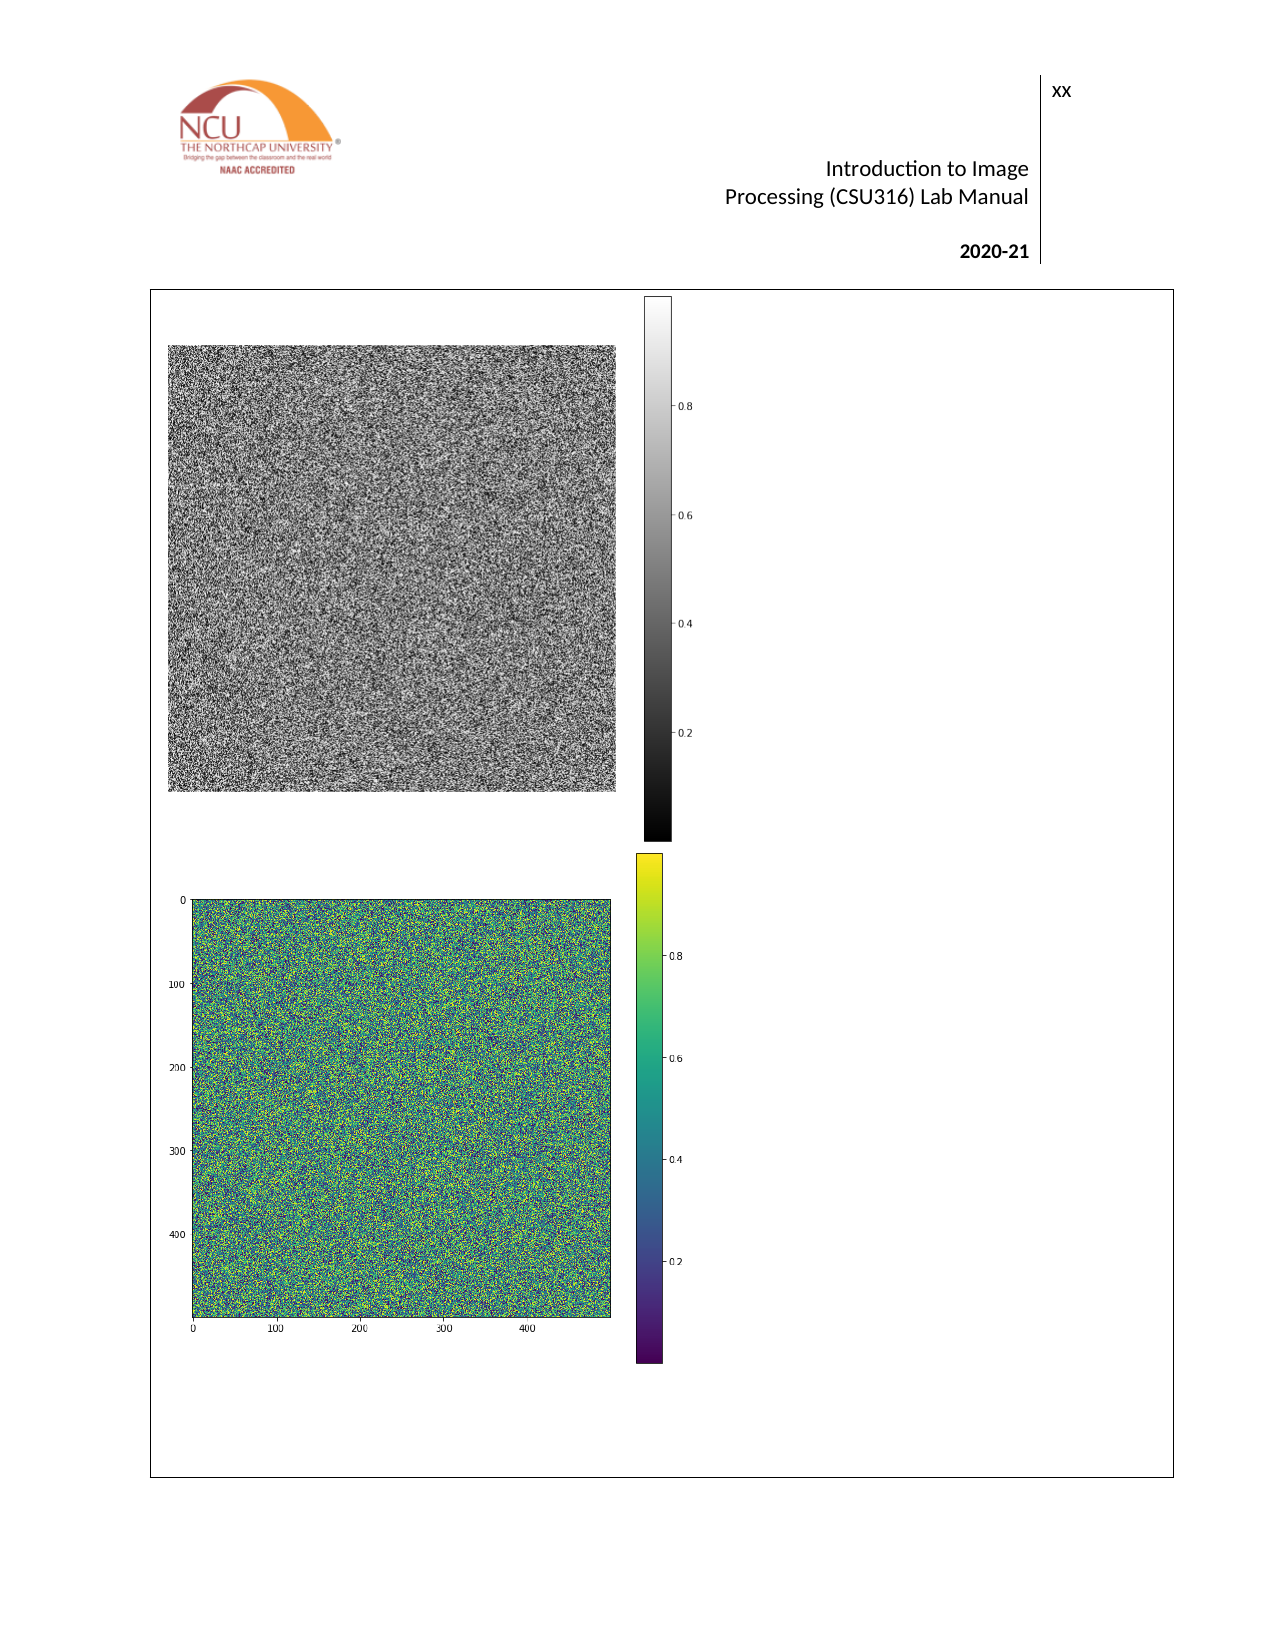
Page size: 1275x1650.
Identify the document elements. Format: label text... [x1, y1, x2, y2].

picture [177, 75, 342, 177]
picture [161, 290, 700, 1369]
